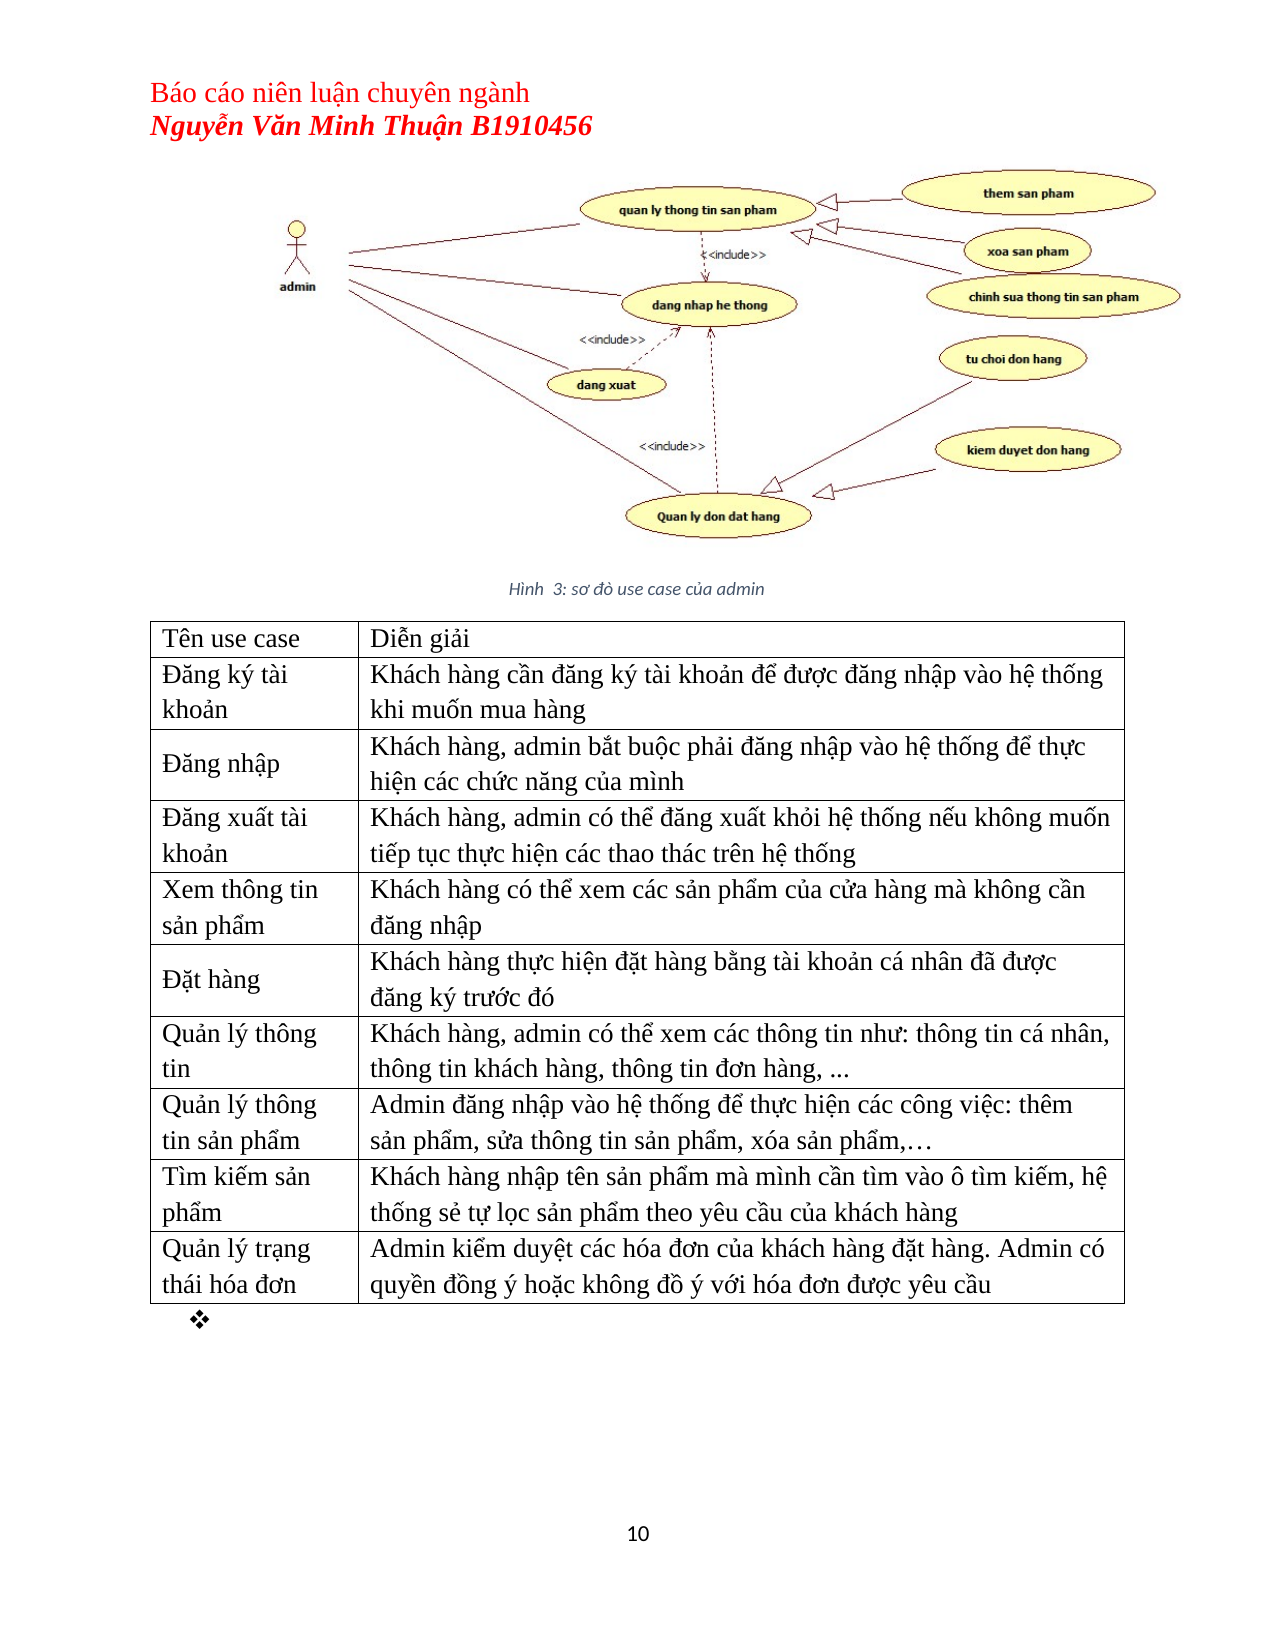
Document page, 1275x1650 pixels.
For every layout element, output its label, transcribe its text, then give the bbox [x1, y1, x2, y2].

table_header Tên use case [151, 622, 358, 657]
table_cell Quản lý thông tin sản phẩm [151, 1089, 358, 1159]
table_cell Đăng xuất tài khoản [151, 801, 358, 872]
text Hình 3: sơ đò use case của admin [150, 577, 1125, 600]
table_cell Đặt hàng [151, 945, 358, 1016]
picture [225, 150, 1200, 559]
table_cell Quản lý trạng thái hóa đơn [151, 1232, 358, 1303]
table_cell Khách hàng, admin có thể xem các thông tin như: thông tin cá nhân, thông tin khách hàng, thông tin đơn hàng, ... [359, 1017, 1124, 1087]
table_cell Khách hàng cần đăng ký tài khoản để được đăng nhập vào hệ thống khi muốn mua hàng [359, 658, 1124, 728]
table_cell Khách hàng, admin bắt buộc phải đăng nhập vào hệ thống để thực hiện các chức năng của mình [359, 730, 1124, 800]
table_cell Khách hàng, admin có thể đăng xuất khỏi hệ thống nếu không muốn tiếp tục thực hiện các thao thác trên hệ thống [359, 801, 1124, 872]
table_cell Đăng ký tài khoản [151, 658, 358, 728]
table_cell Khách hàng thực hiện đặt hàng bằng tài khoản cá nhân đã được đăng ký trước đó [359, 945, 1124, 1016]
table_cell Xem thông tin sản phẩm [151, 873, 358, 944]
table_cell Khách hàng nhập tên sản phẩm mà mình cần tìm vào ô tìm kiếm, hệ thống sẻ tự lọc sản phẩm theo yêu cầu của khách hàng [359, 1160, 1124, 1231]
table_cell Quản lý thông tin [151, 1017, 358, 1087]
table_cell Đăng nhập [151, 730, 358, 800]
table_cell Admin đăng nhập vào hệ thống để thực hiện các công việc: thêm sản phẩm, sửa thông tin sản phẩm, xóa sản phẩm,… [359, 1089, 1124, 1159]
table_cell Khách hàng có thể xem các sản phẩm của cửa hàng mà không cần đăng nhập [359, 873, 1124, 944]
table_cell Admin kiểm duyệt các hóa đơn của khách hàng đặt hàng. Admin có quyền đồng ý hoặc không đồ ý với hóa đơn được yêu cầu [359, 1232, 1124, 1303]
table_header Diễn giải [359, 622, 1124, 657]
table_cell Tìm kiếm sản phẩm [151, 1160, 358, 1231]
